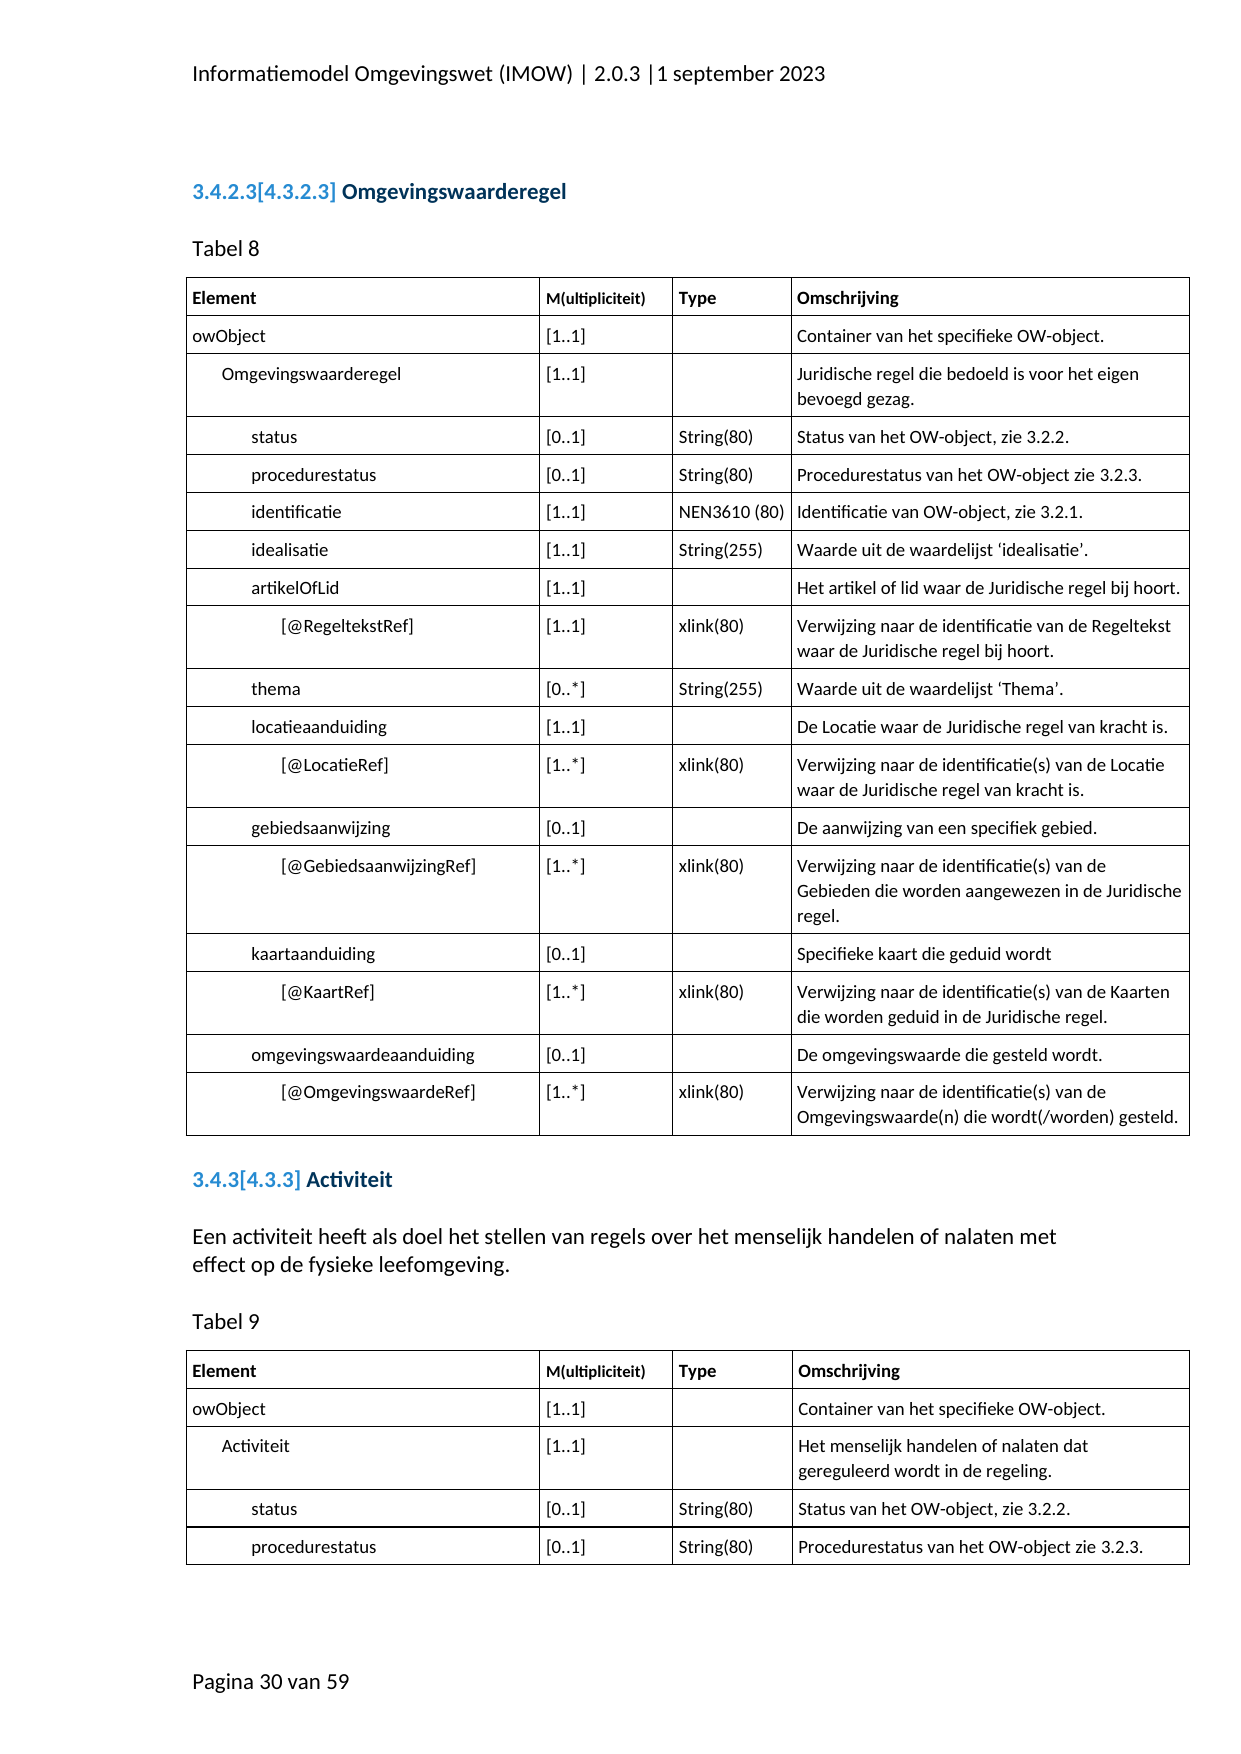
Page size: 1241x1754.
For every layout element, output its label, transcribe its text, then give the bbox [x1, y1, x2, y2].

table_cell Status van het OW-object, zie 3.2.2. [793, 1490, 1189, 1526]
table_cell [673, 808, 791, 845]
table_cell [673, 1389, 792, 1426]
table_cell xlink(80) [673, 606, 791, 668]
table_cell locatieaanduiding [187, 707, 539, 744]
table_cell [1..1] [540, 707, 672, 744]
table_cell De Locatie waar de Juridische regel van kracht is. [792, 707, 1189, 744]
table_cell [673, 707, 791, 744]
table_cell Het menselijk handelen of nalaten dat gereguleerd wordt in de regeling. [793, 1427, 1189, 1488]
table_cell Het artikel of lid waar de Juridische regel bij hoort. [792, 569, 1189, 605]
table_cell Verwijzing naar de identificatie van de Regeltekst waar de Juridische regel bij hoort. [792, 606, 1189, 668]
table_header Omschrijving [793, 1351, 1189, 1388]
table_cell [0..1] [540, 808, 672, 845]
table_cell owObject [187, 316, 539, 353]
table_cell [@LocatieRef] [187, 745, 539, 807]
table_cell [1..1] [540, 493, 672, 529]
table_cell String(80) [673, 455, 791, 492]
table_cell [@KaartRef] [187, 972, 539, 1034]
table_cell [673, 1035, 791, 1072]
table_cell De aanwijzing van een specifiek gebied. [792, 808, 1189, 845]
table_header M(ultipliciteit) [540, 1351, 672, 1388]
table_cell Juridische regel die bedoeld is voor het eigen bevoegd gezag. [792, 354, 1189, 416]
table_cell De omgevingswaarde die gesteld wordt. [792, 1035, 1189, 1072]
table_cell [1..*] [540, 972, 672, 1034]
table_cell omgevingswaardeaanduiding [187, 1035, 539, 1072]
table_header Type [673, 278, 791, 315]
table_cell [@OmgevingswaardeRef] [187, 1073, 539, 1134]
table_cell [0..1] [540, 417, 672, 454]
table_cell [673, 934, 791, 971]
table_cell [0..1] [540, 1490, 672, 1526]
table_cell Status van het OW-object, zie 3.2.2. [792, 417, 1189, 454]
table_cell [1..1] [540, 1389, 672, 1426]
table_cell [1..1] [540, 606, 672, 668]
table_cell [673, 354, 791, 416]
table_cell String(80) [673, 1490, 792, 1526]
table_cell [1..*] [540, 846, 672, 933]
table_cell NEN3610 (80) [673, 493, 791, 529]
table_cell procedurestatus [187, 1528, 539, 1564]
table_cell procedurestatus [187, 455, 539, 492]
table_cell kaartaanduiding [187, 934, 539, 971]
table_cell [0..1] [540, 455, 672, 492]
table_cell identificatie [187, 493, 539, 529]
table_cell Container van het specifieke OW-object. [793, 1389, 1189, 1426]
table_cell [0..1] [540, 1528, 672, 1564]
table_cell Procedurestatus van het OW-object zie 3.2.3. [792, 455, 1189, 492]
table_cell [673, 1427, 792, 1488]
table_header Element [187, 1351, 539, 1388]
subtitle Omgevingswaarderegel [192, 177, 1092, 205]
table_header M(ultipliciteit) [540, 278, 672, 315]
table_cell [1..*] [540, 1073, 672, 1134]
table_header Element [187, 278, 539, 315]
table_cell xlink(80) [673, 846, 791, 933]
table_cell [1..1] [540, 569, 672, 605]
table_cell xlink(80) [673, 972, 791, 1034]
table_cell Procedurestatus van het OW-object zie 3.2.3. [793, 1528, 1189, 1564]
table_cell [1..1] [540, 531, 672, 567]
table_cell gebiedsaanwijzing [187, 808, 539, 845]
table_cell String(80) [673, 417, 791, 454]
table_cell Verwijzing naar de identificatie(s) van de Gebieden die worden aangewezen in de Juridische regel. [792, 846, 1189, 933]
table_cell Waarde uit de waardelijst ‘Thema’. [792, 669, 1189, 706]
table_cell status [187, 417, 539, 454]
table_header Type [673, 1351, 792, 1388]
table_cell String(255) [673, 669, 791, 706]
table_cell String(80) [673, 1528, 792, 1564]
table_cell [1..*] [540, 745, 672, 807]
table_cell String(255) [673, 531, 791, 567]
table_header Omschrijving [792, 278, 1189, 315]
table_cell xlink(80) [673, 1073, 791, 1134]
table_cell [0..*] [540, 669, 672, 706]
table_cell [@RegeltekstRef] [187, 606, 539, 668]
subtitle Activiteit [192, 1165, 1092, 1193]
table_cell [1..1] [540, 1427, 672, 1488]
table_cell Verwijzing naar de identificatie(s) van de Kaarten die worden geduid in de Juridische regel. [792, 972, 1189, 1034]
table_cell Waarde uit de waardelijst ‘idealisatie’. [792, 531, 1189, 567]
text Een activiteit heeft als doel het stellen van regels over het menselijk handelen of nalaten met effect op de fysieke leefomgeving. [192, 1222, 1092, 1278]
table_cell [@GebiedsaanwijzingRef] [187, 846, 539, 933]
table_cell Specifieke kaart die geduid wordt [792, 934, 1189, 971]
table_cell owObject [187, 1389, 539, 1426]
table_cell Activiteit [187, 1427, 539, 1488]
table_cell [1..1] [540, 316, 672, 353]
table_cell [1..1] [540, 354, 672, 416]
table_cell [0..1] [540, 934, 672, 971]
table_cell xlink(80) [673, 745, 791, 807]
table_cell Container van het specifieke OW-object. [792, 316, 1189, 353]
table_cell Omgevingswaarderegel [187, 354, 539, 416]
table_cell artikelOfLid [187, 569, 539, 605]
table_cell status [187, 1490, 539, 1526]
table_cell [673, 569, 791, 605]
table_cell [0..1] [540, 1035, 672, 1072]
table_cell Verwijzing naar de identificatie(s) van de Locatie waar de Juridische regel van kracht is. [792, 745, 1189, 807]
table_cell Verwijzing naar de identificatie(s) van de Omgevingswaarde(n) die wordt(/worden) gesteld. [792, 1073, 1189, 1134]
table_cell idealisatie [187, 531, 539, 567]
table_cell thema [187, 669, 539, 706]
table_cell [673, 316, 791, 353]
table_cell Identificatie van OW-object, zie 3.2.1. [792, 493, 1189, 529]
